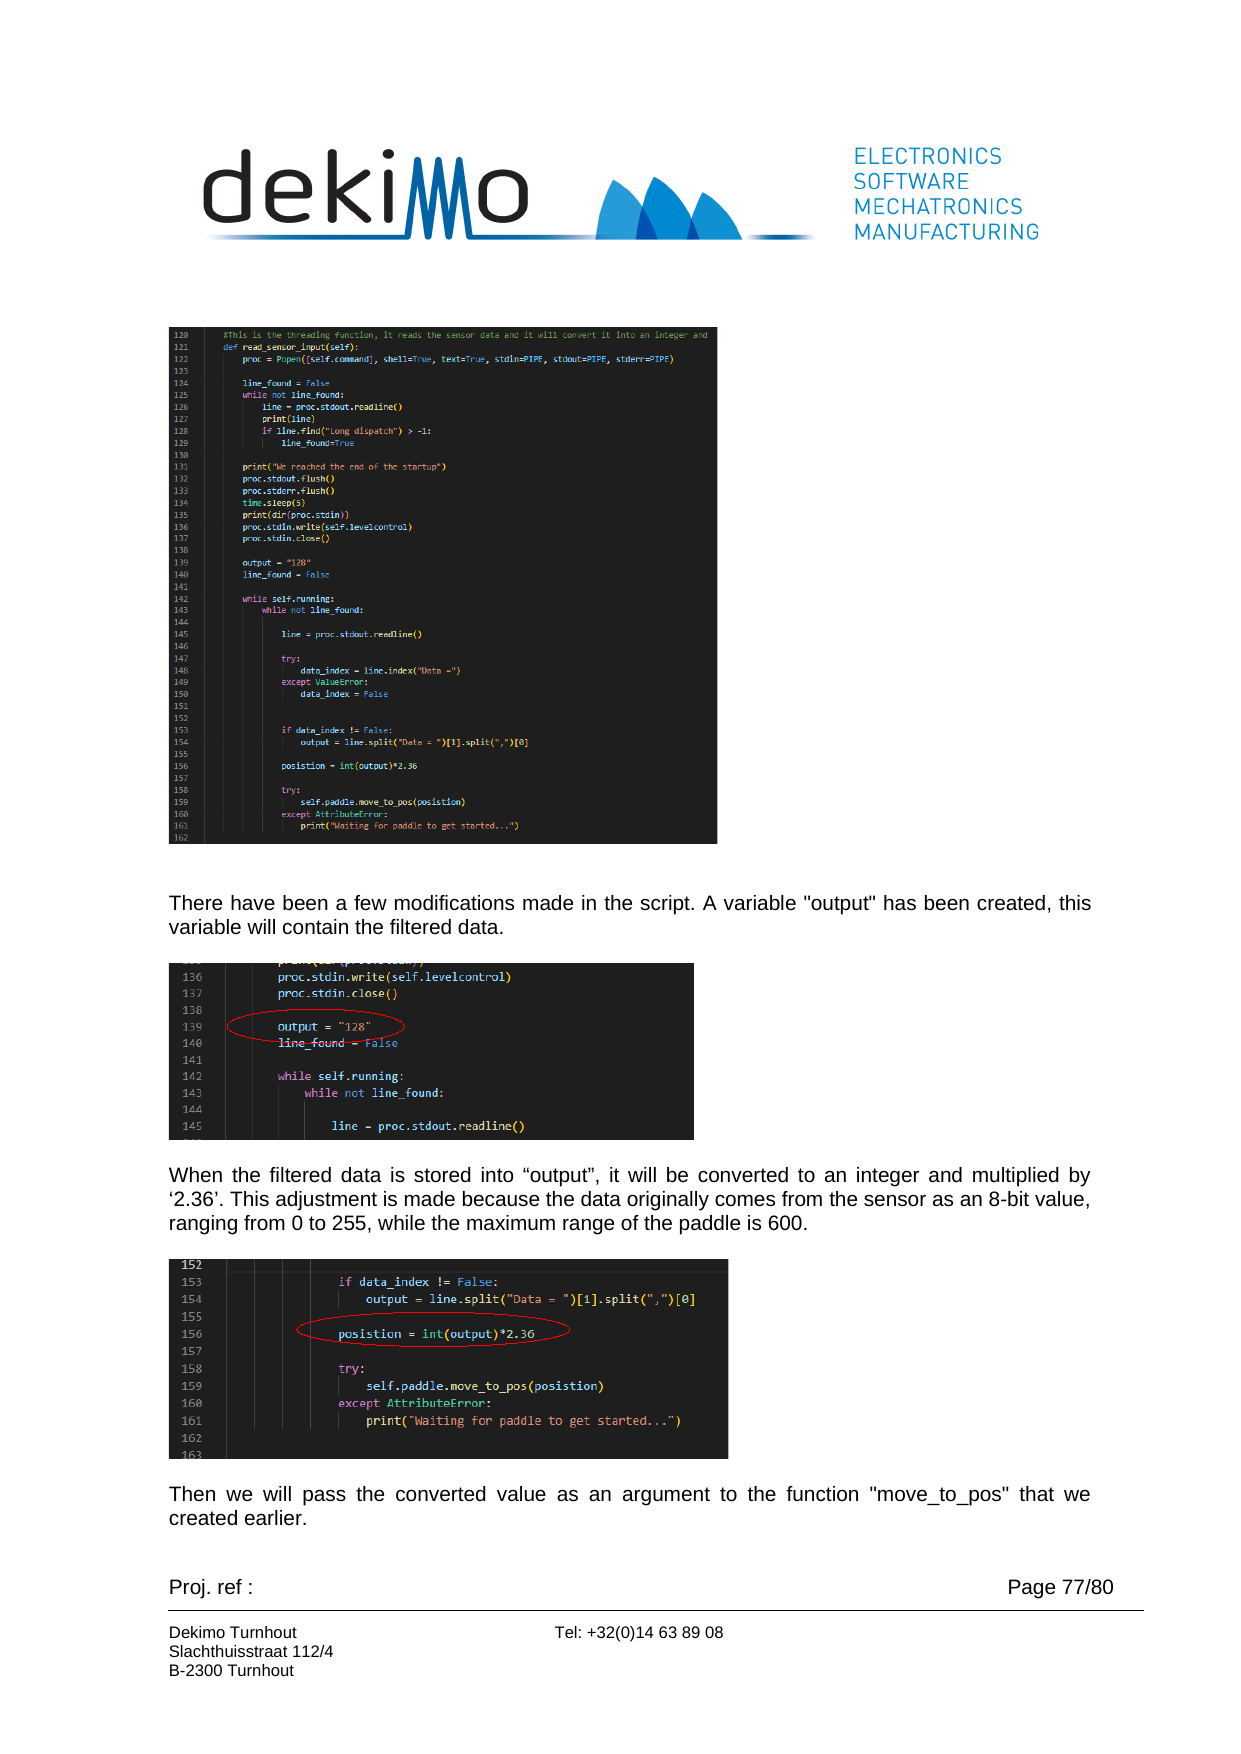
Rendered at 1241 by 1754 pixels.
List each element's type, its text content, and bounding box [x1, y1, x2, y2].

picture [168, 327, 718, 844]
picture [168, 963, 694, 1140]
text When the filtered data is stored into “output”, it will be converted to an integer and multiplied by ‘2.36’. This adjustment is made because the data originally comes from the sensor as an 8-bit value, ranging from 0 to 255, while the maximum range of the paddle is 600. [169, 1163, 1093, 1235]
text Then we will pass the converted value as an argument to the function "move_to_pos" that we created earlier. [169, 1482, 1093, 1530]
picture [168, 1259, 729, 1459]
text There have been a few modifications made in the script. A variable "output" has been created, this variable will contain the filtered data. [169, 891, 1093, 939]
picture [159, 73, 1083, 304]
